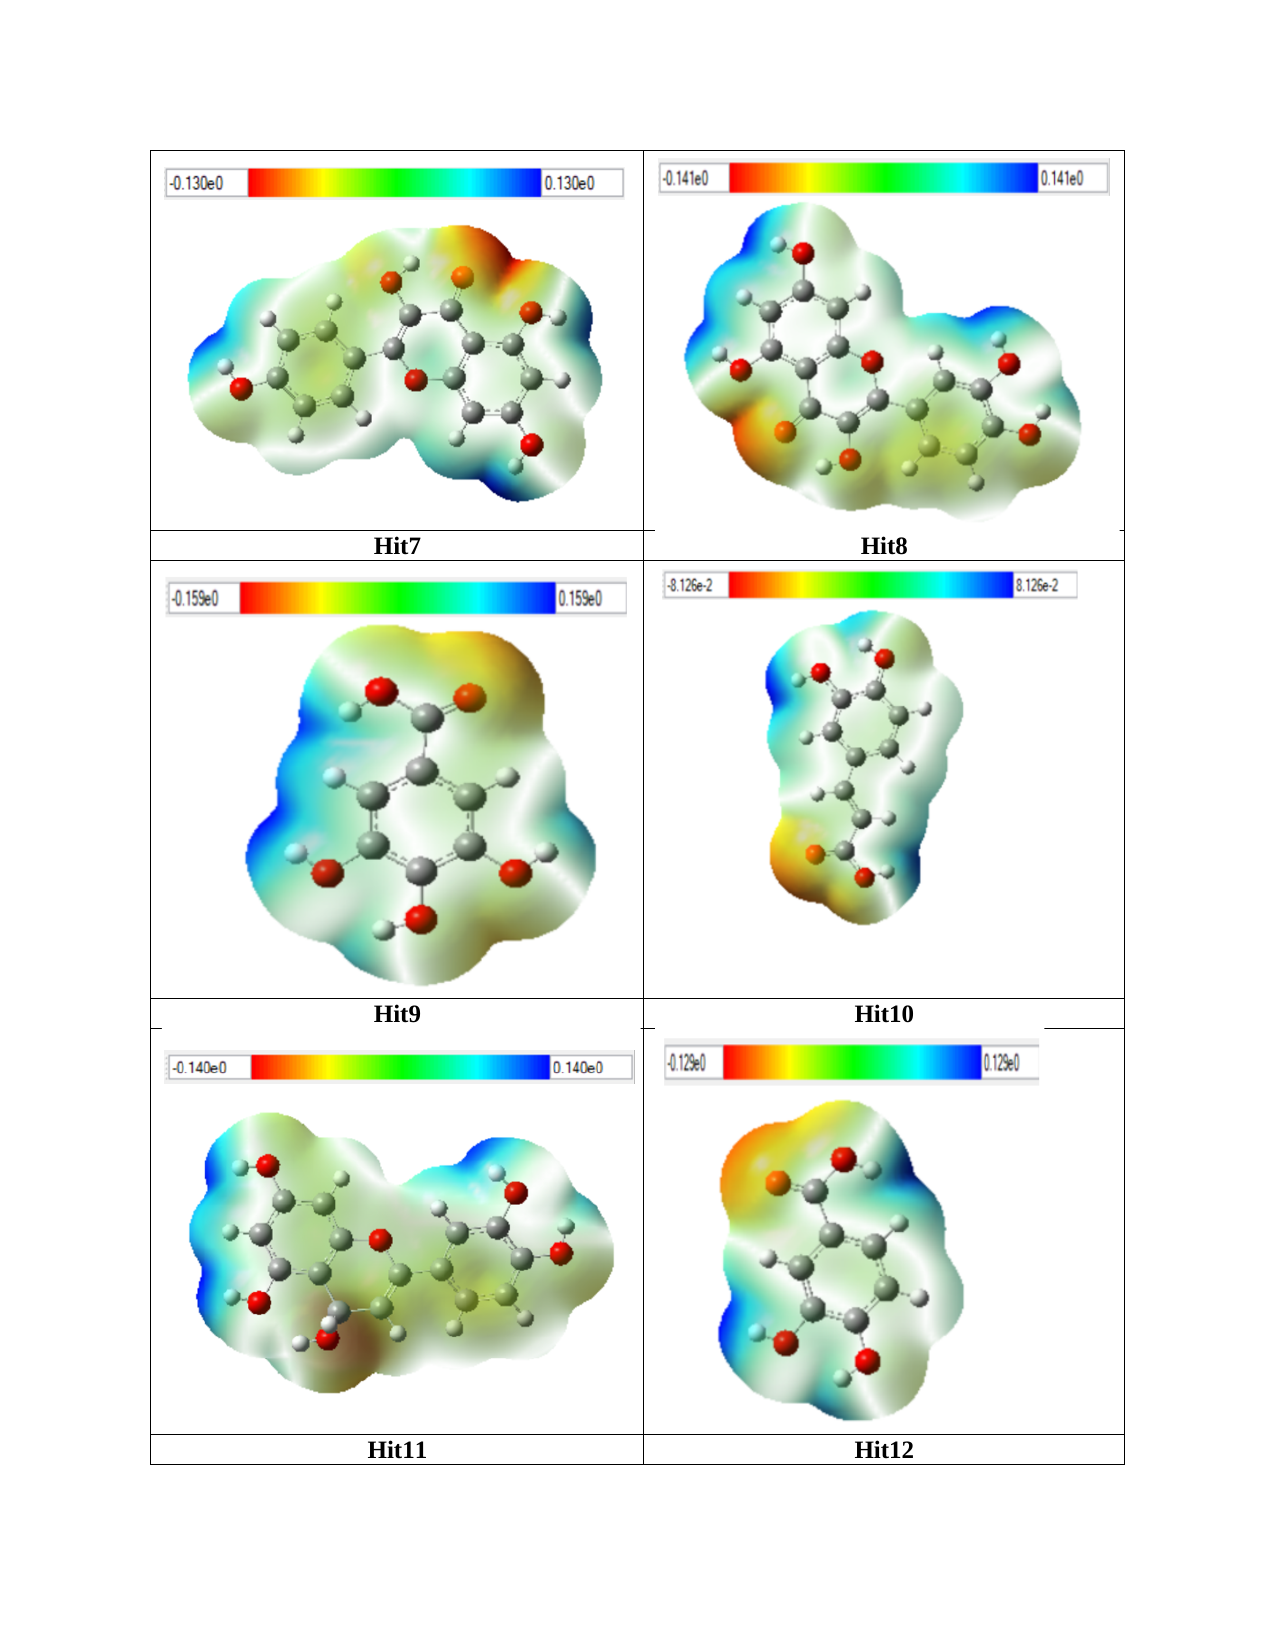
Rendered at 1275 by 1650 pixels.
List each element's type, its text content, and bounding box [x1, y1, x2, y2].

table_cell Hit12 [644, 1435, 1124, 1464]
picture [161, 151, 628, 506]
table_cell [151, 151, 643, 530]
table_cell [644, 151, 655, 530]
table_cell [1045, 1029, 1124, 1434]
table_cell [1120, 151, 1124, 530]
table_cell Hit10 [644, 999, 1124, 1027]
table_cell Hit8 [644, 531, 1124, 560]
picture [655, 151, 1120, 531]
picture [655, 1028, 1045, 1434]
picture [161, 561, 635, 998]
table_cell [151, 561, 161, 998]
table_cell Hit9 [151, 999, 643, 1027]
picture [655, 561, 1086, 931]
table_cell [635, 561, 643, 998]
table_cell Hit11 [151, 1435, 643, 1464]
table_cell [644, 561, 1124, 998]
table_cell [151, 1029, 643, 1434]
table_cell Hit7 [151, 531, 643, 560]
picture [161, 1028, 641, 1403]
table_cell [644, 1029, 655, 1434]
